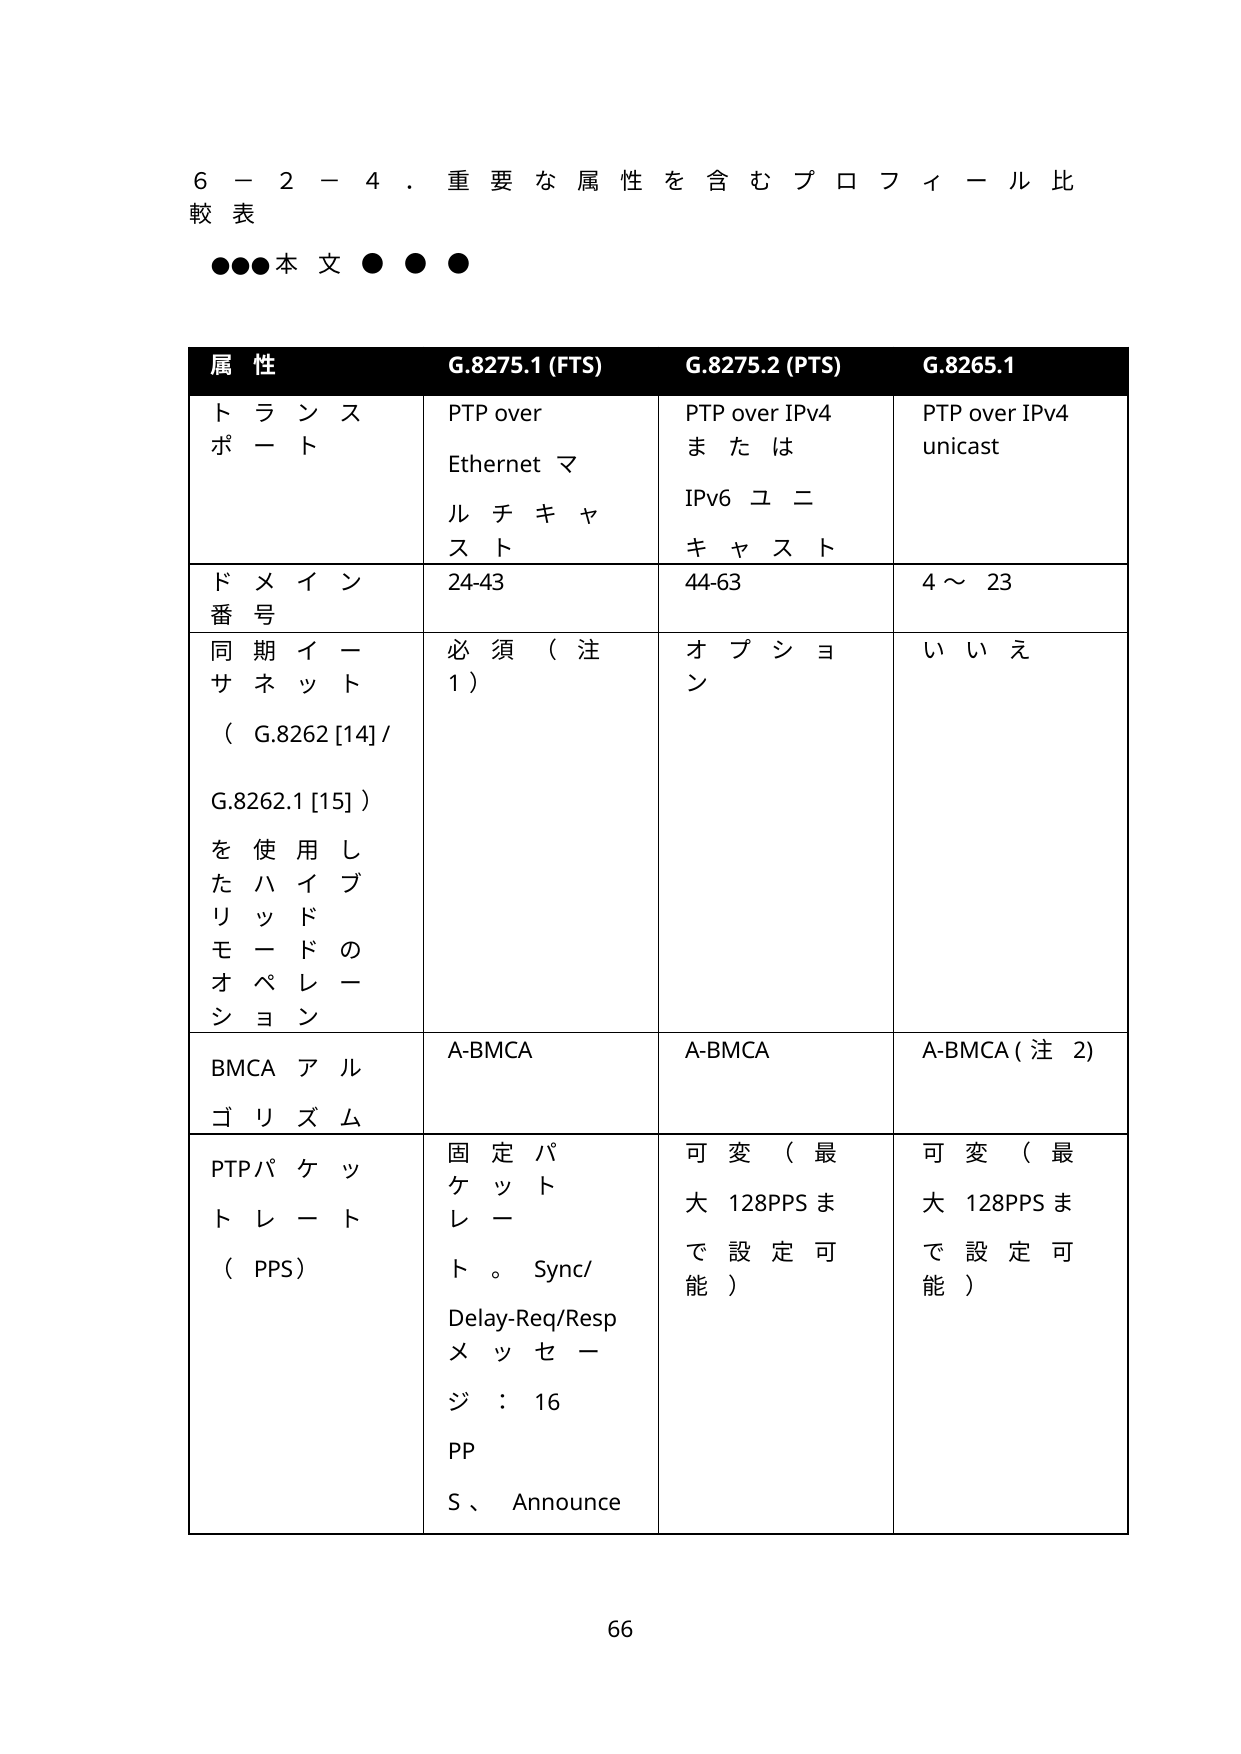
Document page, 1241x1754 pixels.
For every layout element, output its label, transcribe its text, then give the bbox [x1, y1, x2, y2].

table_cell 4～23 [894, 565, 1127, 631]
table_cell PTP over IPv4 または IPv6 ユニキャスト [659, 396, 893, 563]
text ●●●本文●●● [192, 229, 1116, 295]
table_header G.8265.1 [894, 347, 1127, 394]
table_cell BMCAアルゴリズム [190, 1033, 423, 1133]
table_cell いいえ [894, 633, 1127, 1032]
table_cell 同期イーサネット（G.8262 [14] / G.8262.1 [15]）を使用したハイブリッドモードのオペレーション [190, 633, 423, 1032]
table_cell オプション [659, 633, 893, 1032]
table_header G.8275.2 (PTS) [659, 347, 893, 394]
table_header 属性 [190, 347, 423, 394]
table_cell A-BMCA (注2) [894, 1033, 1127, 1133]
table_cell A-BMCA [424, 1033, 658, 1133]
table_cell 可変（最大128PPSまで設定可能） [659, 1135, 893, 1533]
table_cell ドメイン番号 [190, 565, 423, 631]
table_cell 44-63 [659, 565, 893, 631]
table_header G.8275.1 (FTS) [424, 347, 658, 394]
table_cell 必須（注1） [424, 633, 658, 1032]
text ６－２－４．重要な属性を含むプロフィール比較表 [168, 162, 1116, 229]
table_cell PTPパケットレート（PPS） [190, 1135, 423, 1533]
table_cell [424, 1135, 658, 1533]
table_cell A-BMCA [659, 1033, 893, 1133]
table_cell 24-43 [424, 565, 658, 631]
table_cell 可変（最大128PPSまで設定可能） [894, 1135, 1127, 1533]
table_cell PTP over Ethernet マルチキャスト [424, 396, 658, 563]
table_cell トランスポート [190, 396, 423, 563]
table_cell PTP over IPv4 unicast [894, 396, 1127, 563]
